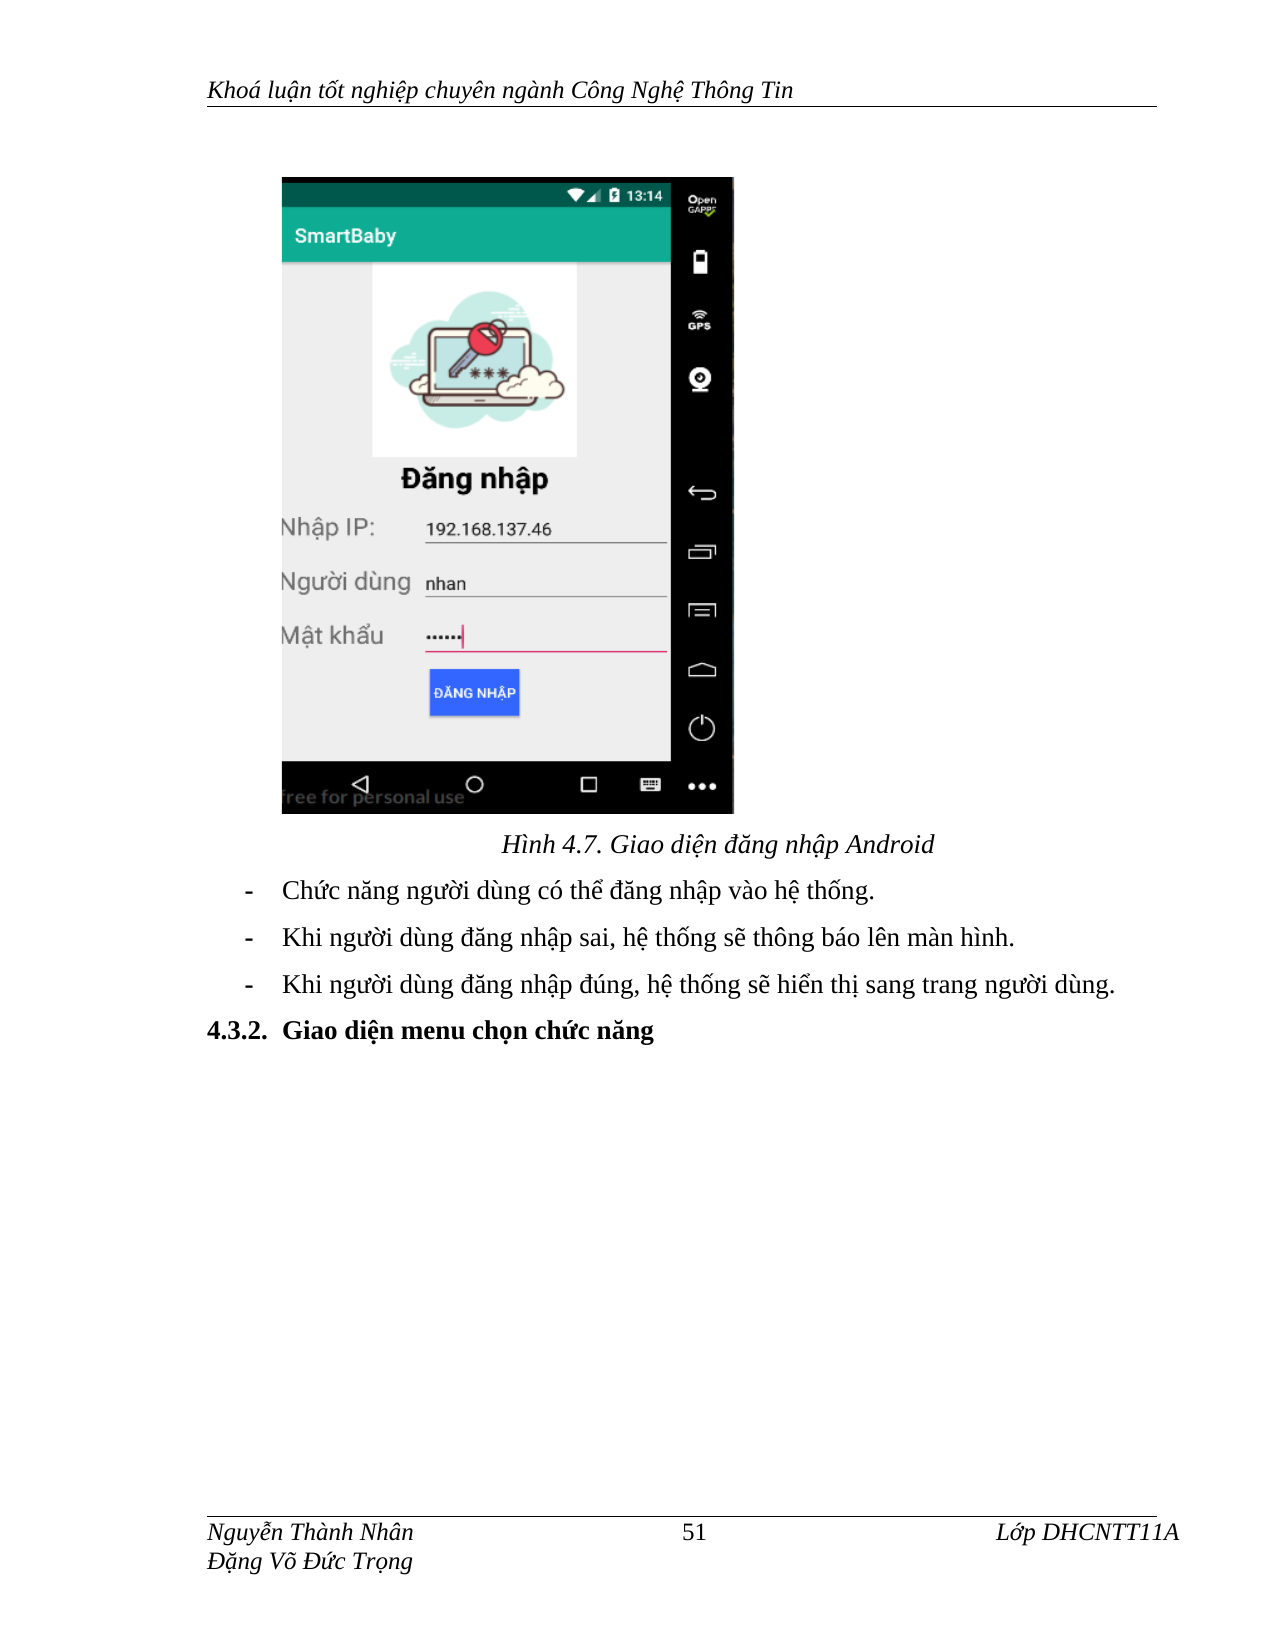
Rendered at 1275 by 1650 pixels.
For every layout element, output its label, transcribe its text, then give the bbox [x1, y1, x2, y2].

picture [281, 177, 735, 814]
list Giao diện menu chọn chức năng [207, 1014, 1157, 1046]
list Hình 4.7. Giao diện đăng nhập Android [282, 828, 1157, 859]
list Khi người dùng đăng nhập sai, hệ thống sẽ thông báo lên màn hình. [244, 921, 1157, 952]
list Khi người dùng đăng nhập đúng, hệ thống sẽ hiển thị sang trang người dùng. [244, 968, 1157, 999]
list Chức năng người dùng có thể đăng nhập vào hệ thống. [244, 874, 1157, 906]
